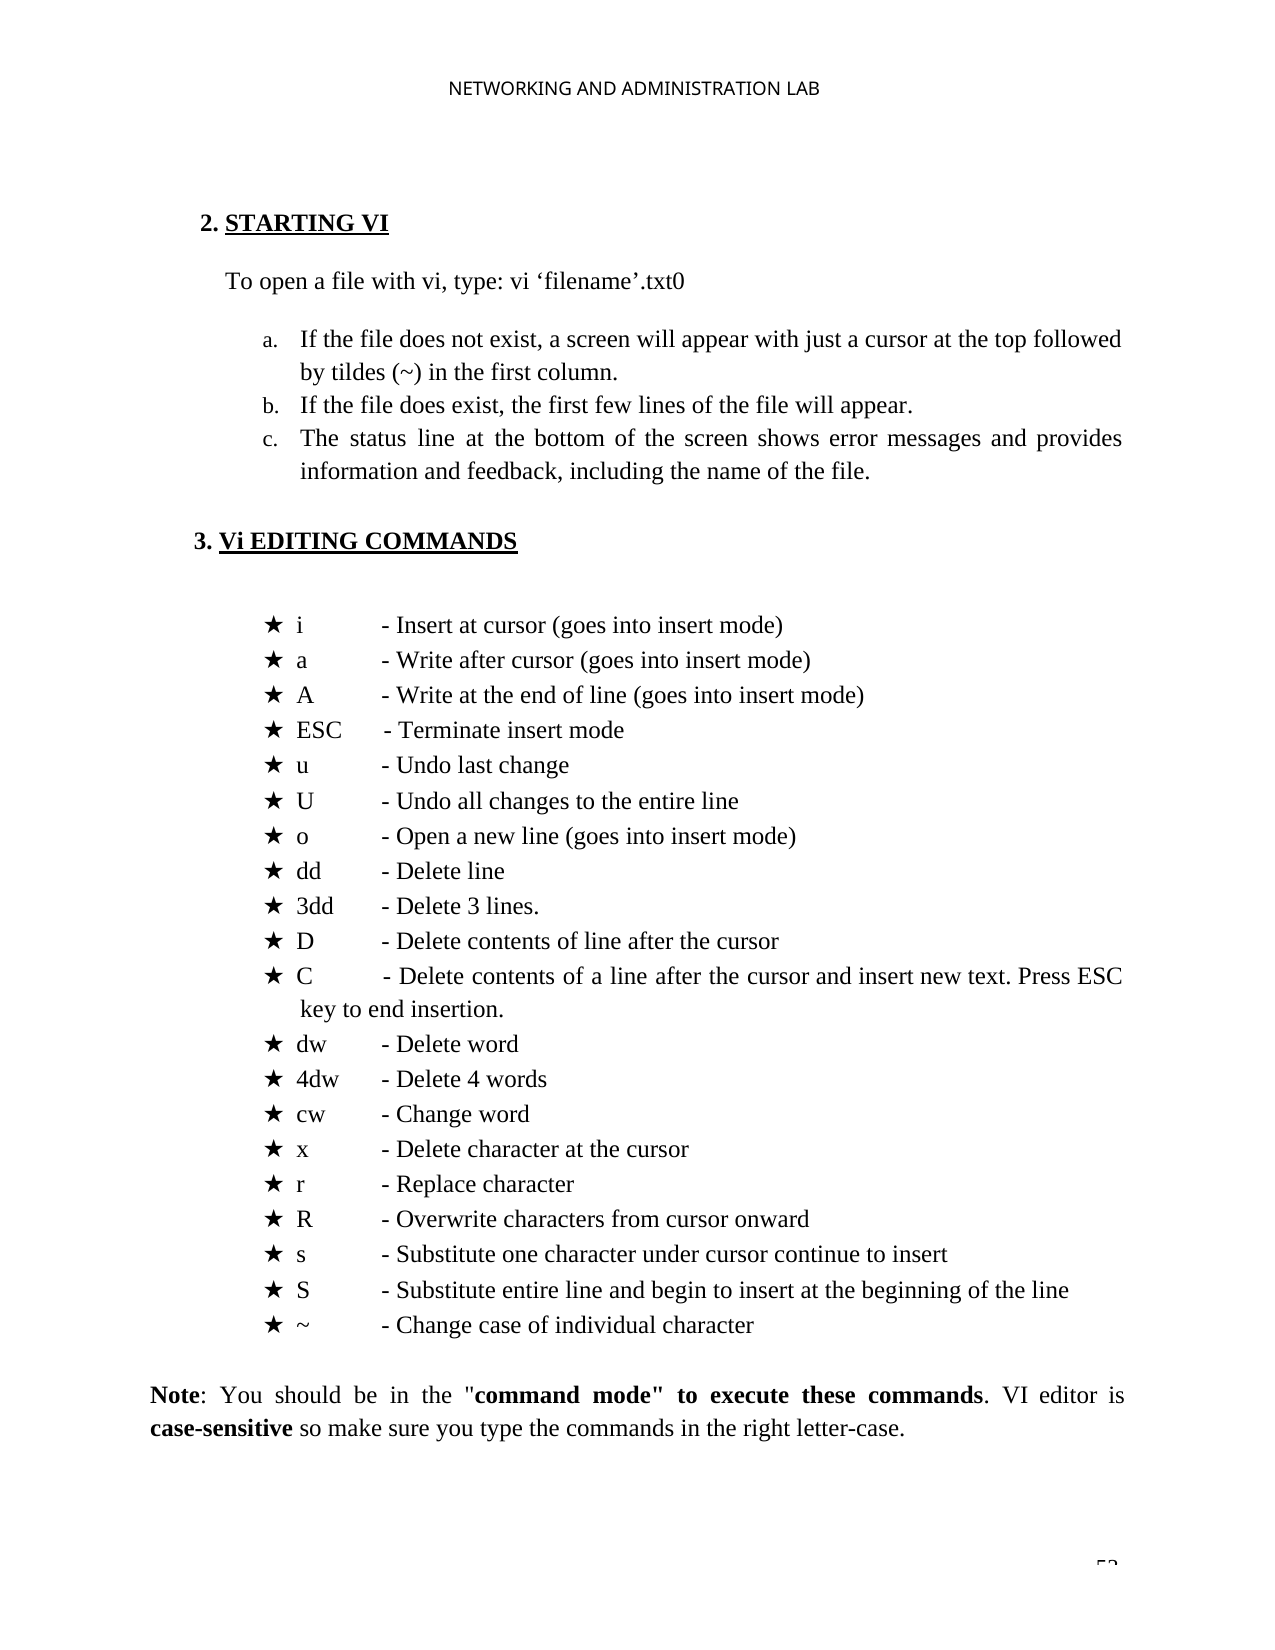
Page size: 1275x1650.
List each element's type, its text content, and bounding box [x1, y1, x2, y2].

text ★ x - Delete character at the cursor [262, 1131, 1275, 1165]
text ★ s - Substitute one character under cursor continue to insert [262, 1236, 1275, 1270]
text To open a file with vi, type: vi ‘filename’.txt0 [225, 266, 1275, 294]
text ★ U - Undo all changes to the entire line [262, 782, 1275, 816]
text ★ D - Delete contents of line after the cursor [262, 923, 1275, 957]
text ★ r - Replace character [262, 1166, 1275, 1200]
text ★ A - Write at the end of line (goes into insert mode) [262, 677, 1275, 711]
text ★ o - Open a new line (goes into insert mode) [262, 817, 1275, 851]
text Note: You should be in the "command mode" to execute these commands. VI editor is [150, 1381, 1275, 1409]
text ★ i - Insert at cursor (goes into insert mode) [262, 607, 1275, 641]
list Vi EDITING COMMANDS [194, 526, 1275, 555]
text ★ C - Delete contents of a line after the cursor and insert new text. Press ESC key to end insertion. [262, 958, 1124, 1023]
list STARTING VI [200, 208, 1275, 236]
text ★ a - Write after cursor (goes into insert mode) [262, 642, 1275, 676]
text ★ S - Substitute entire line and begin to insert at the beginning of the line [262, 1271, 1275, 1305]
list If the file does exist, the first few lines of the file will appear. [262, 390, 1275, 419]
text case-sensitive so make sure you type the commands in the right letter-case. [150, 1413, 1275, 1442]
text ★ ~ - Change case of individual character [262, 1306, 1275, 1340]
text ★ ESC - Terminate insert mode [262, 712, 1275, 746]
list If the file does not exist, a screen will appear with just a cursor at the top followed by tildes (~) in the first column. [262, 324, 1124, 386]
text ★ cw - Change word [262, 1096, 1275, 1130]
text ★ dw - Delete word [262, 1026, 1275, 1060]
text ★ R - Overwrite characters from cursor onward [262, 1201, 1275, 1235]
text ★ 3dd - Delete 3 lines. [262, 887, 1275, 922]
text ★ u - Undo last change [262, 747, 1275, 781]
text ★ dd - Delete line [262, 852, 1275, 886]
text ★ 4dw - Delete 4 words [262, 1061, 1275, 1095]
list The status line at the bottom of the screen shows error messages and provides information and feedback, including the name of the file. [262, 423, 1124, 485]
